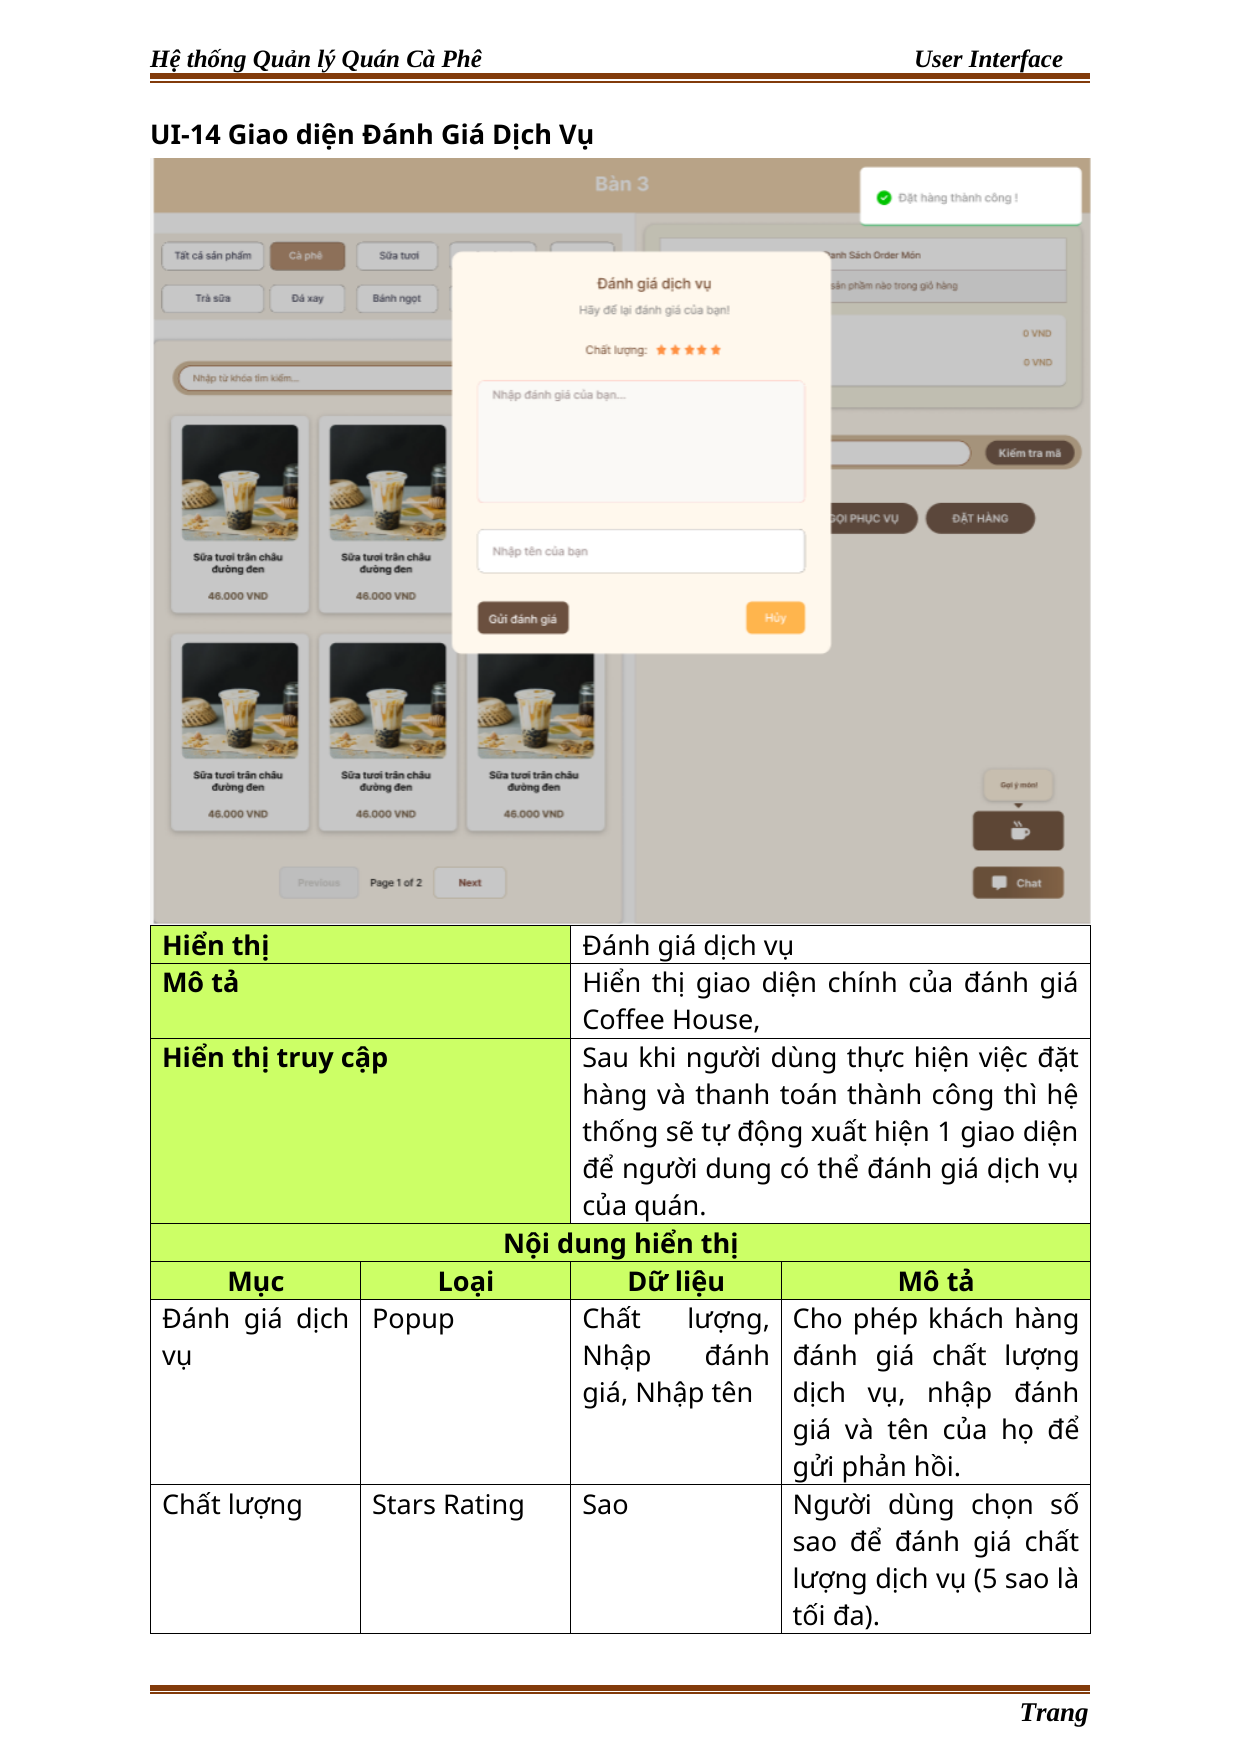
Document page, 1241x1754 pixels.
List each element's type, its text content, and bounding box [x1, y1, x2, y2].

table_cell Mô tả [782, 1262, 1090, 1299]
table_cell Chất lượng [151, 1485, 360, 1633]
table_cell Hiển thị giao diện chính của đánh giá Coffee House, [571, 964, 1090, 1038]
table_cell Sau khi người dùng thực hiện việc đặt hàng và thanh toán thành công thì hệ thống sẽ tự động xuất hiện 1 giao diện để người dung có thể đánh giá dịch vụ của quán. [571, 1039, 1090, 1223]
table_cell Popup [361, 1300, 570, 1484]
table_cell Người dùng chọn số sao để đánh giá chất lượng dịch vụ (5 sao là tối đa). [782, 1485, 1090, 1633]
table_cell Đánh giá dịch vụ [151, 1300, 360, 1484]
table_cell Mô tả [151, 964, 570, 1038]
table_cell Sao [571, 1485, 781, 1633]
table_cell Loại [361, 1262, 570, 1299]
picture [150, 158, 1091, 925]
table_cell Nội dung hiển thị [151, 1224, 1090, 1261]
table_cell Chất lượng, Nhập đánh giá, Nhập tên [571, 1300, 781, 1484]
subtitle UI-14 Giao diện Đánh Giá Dịch Vụ [150, 116, 1090, 153]
table_cell Stars Rating [361, 1485, 570, 1633]
table_header Đánh giá dịch vụ [571, 926, 1090, 963]
table_cell Mục [151, 1262, 360, 1299]
table_header Hiển thị [151, 926, 570, 963]
table_cell Dữ liệu [571, 1262, 781, 1299]
table_cell Cho phép khách hàng đánh giá chất lượng dịch vụ, nhập đánh giá và tên của họ để gửi phản hồi. [782, 1300, 1090, 1484]
table_cell Hiển thị truy cập [151, 1039, 570, 1223]
